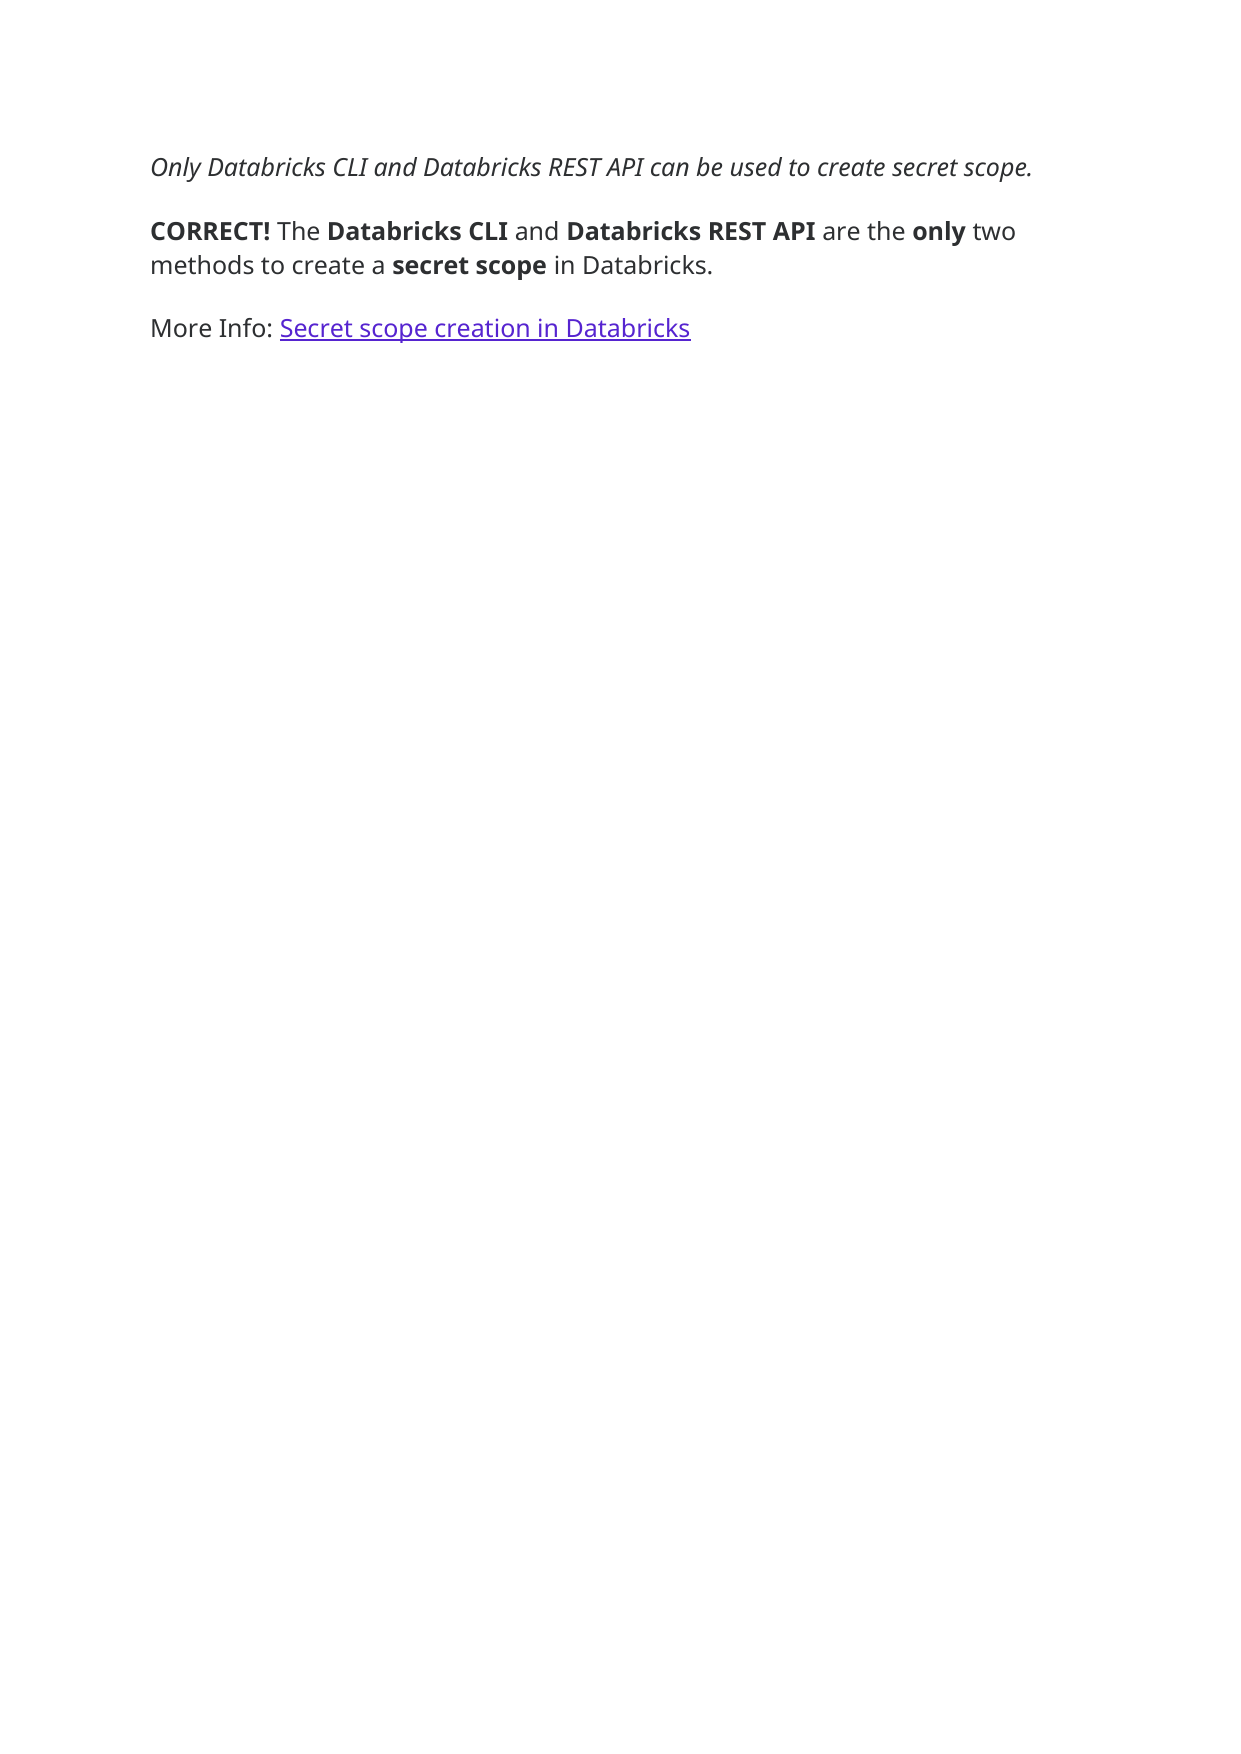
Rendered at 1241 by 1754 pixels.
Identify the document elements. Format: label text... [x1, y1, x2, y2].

text Only Databricks CLI and Databricks REST API can be used to create secret scope. [150, 150, 1090, 184]
text More Info: Secret scope creation in Databricks [150, 311, 1090, 344]
text CORRECT! The Databricks CLI and Databricks REST API are the only two methods to create a secret scope in Databricks. [150, 213, 1090, 281]
